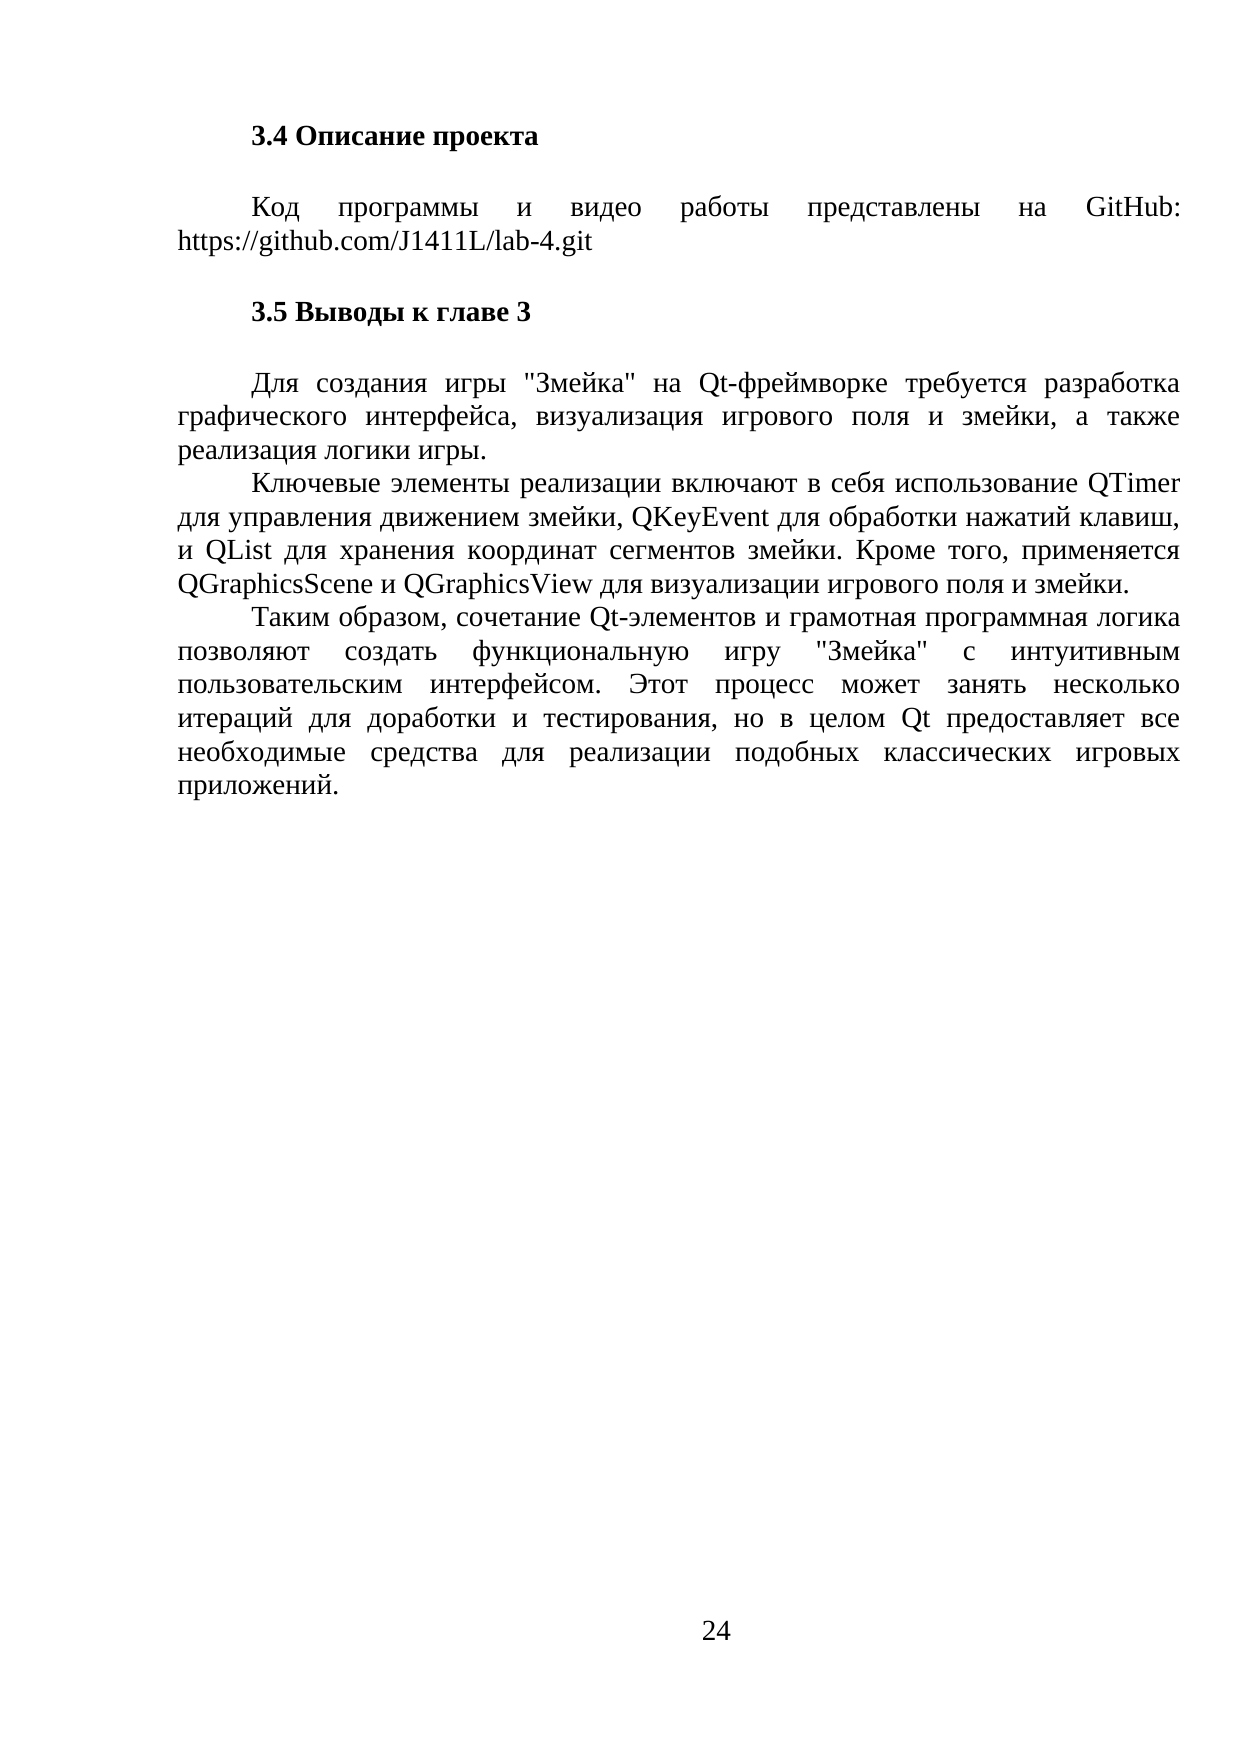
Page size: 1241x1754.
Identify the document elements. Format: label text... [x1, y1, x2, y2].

subtitle 3.5 Выводы к главе 3 [177, 294, 1181, 327]
text Ключевые элементы реализации включают в себя использование QTimer для управления движением змейки, QKeyEvent для обработки нажатий клавиш, и QList для хранения координат сегментов змейки. Кроме того, применяется QGraphicsScene и QGraphicsView для визуализации игрового поля и змейки. [177, 465, 1181, 599]
text Для создания игры "Змейка" на Qt-фреймворке требуется разработка графического интерфейса, визуализация игрового поля и змейки, а также реализация логики игры. [177, 365, 1181, 465]
subtitle 3.4 Описание проекта [177, 118, 1181, 152]
text Таким образом, сочетание Qt-элементов и грамотная программная логика позволяют создать функциональную игру "Змейка" с интуитивным пользовательским интерфейсом. Этот процесс может занять несколько итераций для доработки и тестирования, но в целом Qt предоставляет все необходимые средства для реализации подобных классических игровых приложений. [177, 599, 1181, 801]
text Код программы и видео работы представлены на GitHub: https://github.com/J1411L/lab-4.git [177, 189, 1181, 256]
